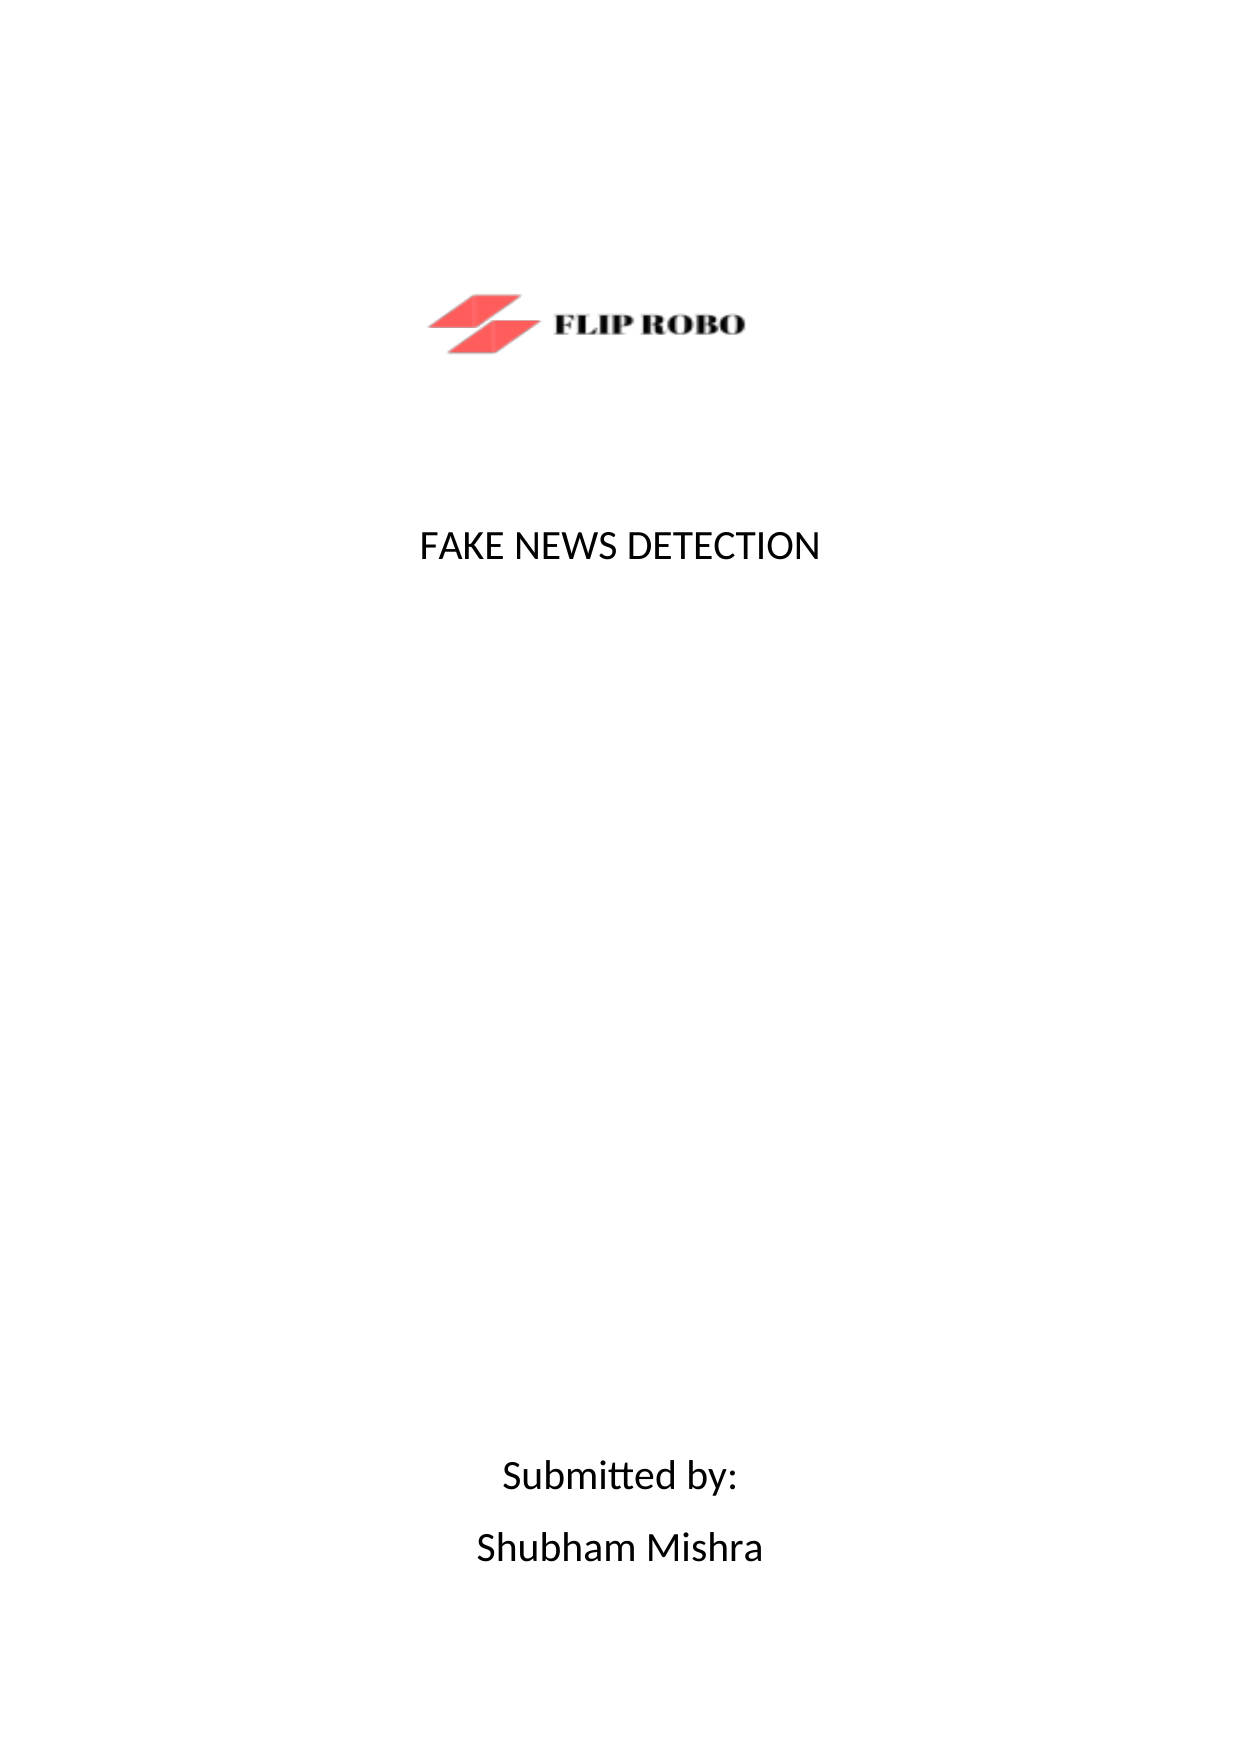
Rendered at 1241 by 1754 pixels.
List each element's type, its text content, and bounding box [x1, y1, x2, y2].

picture [379, 150, 861, 500]
text Shubham Mishra [150, 1521, 1090, 1572]
text Submitted by: [150, 1449, 1090, 1500]
text FAKE NEWS DETECTION [150, 519, 1090, 570]
